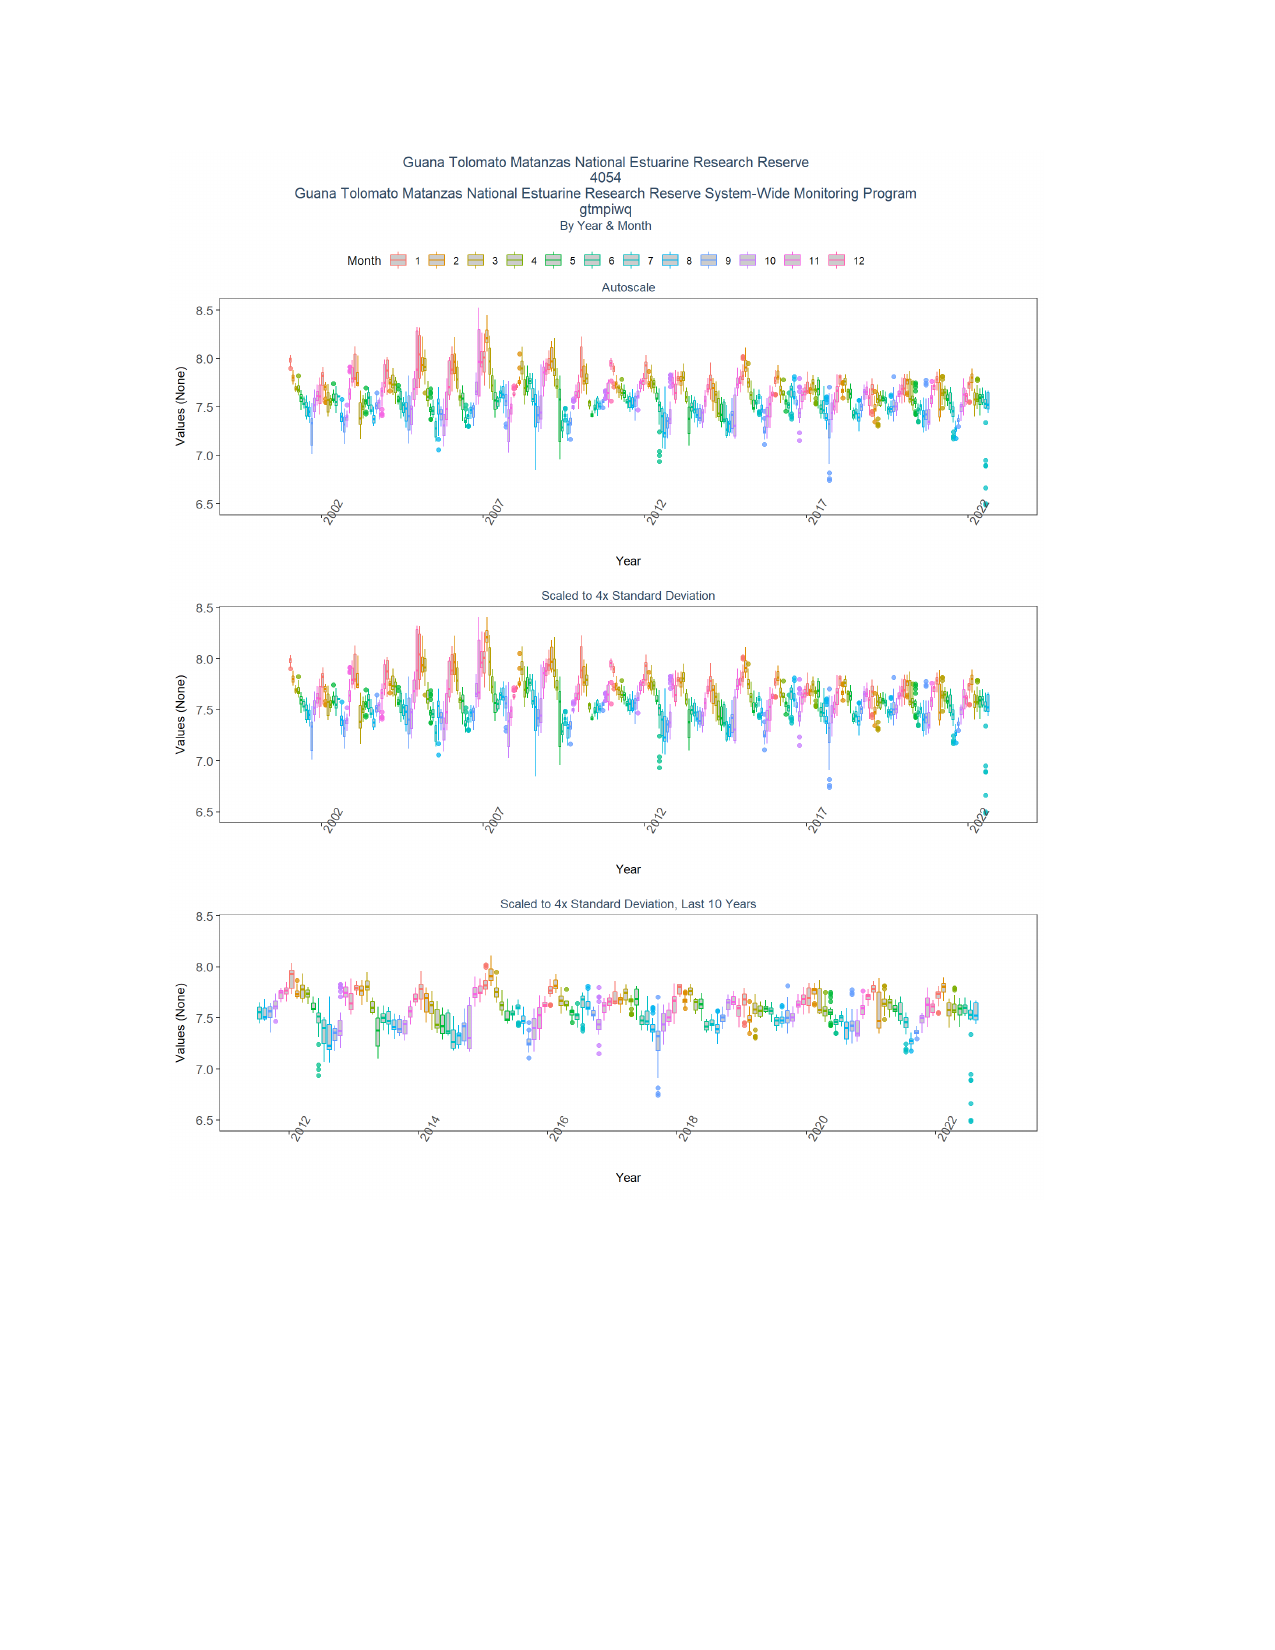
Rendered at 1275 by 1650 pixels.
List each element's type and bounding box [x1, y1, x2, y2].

picture [168, 150, 1044, 1200]
